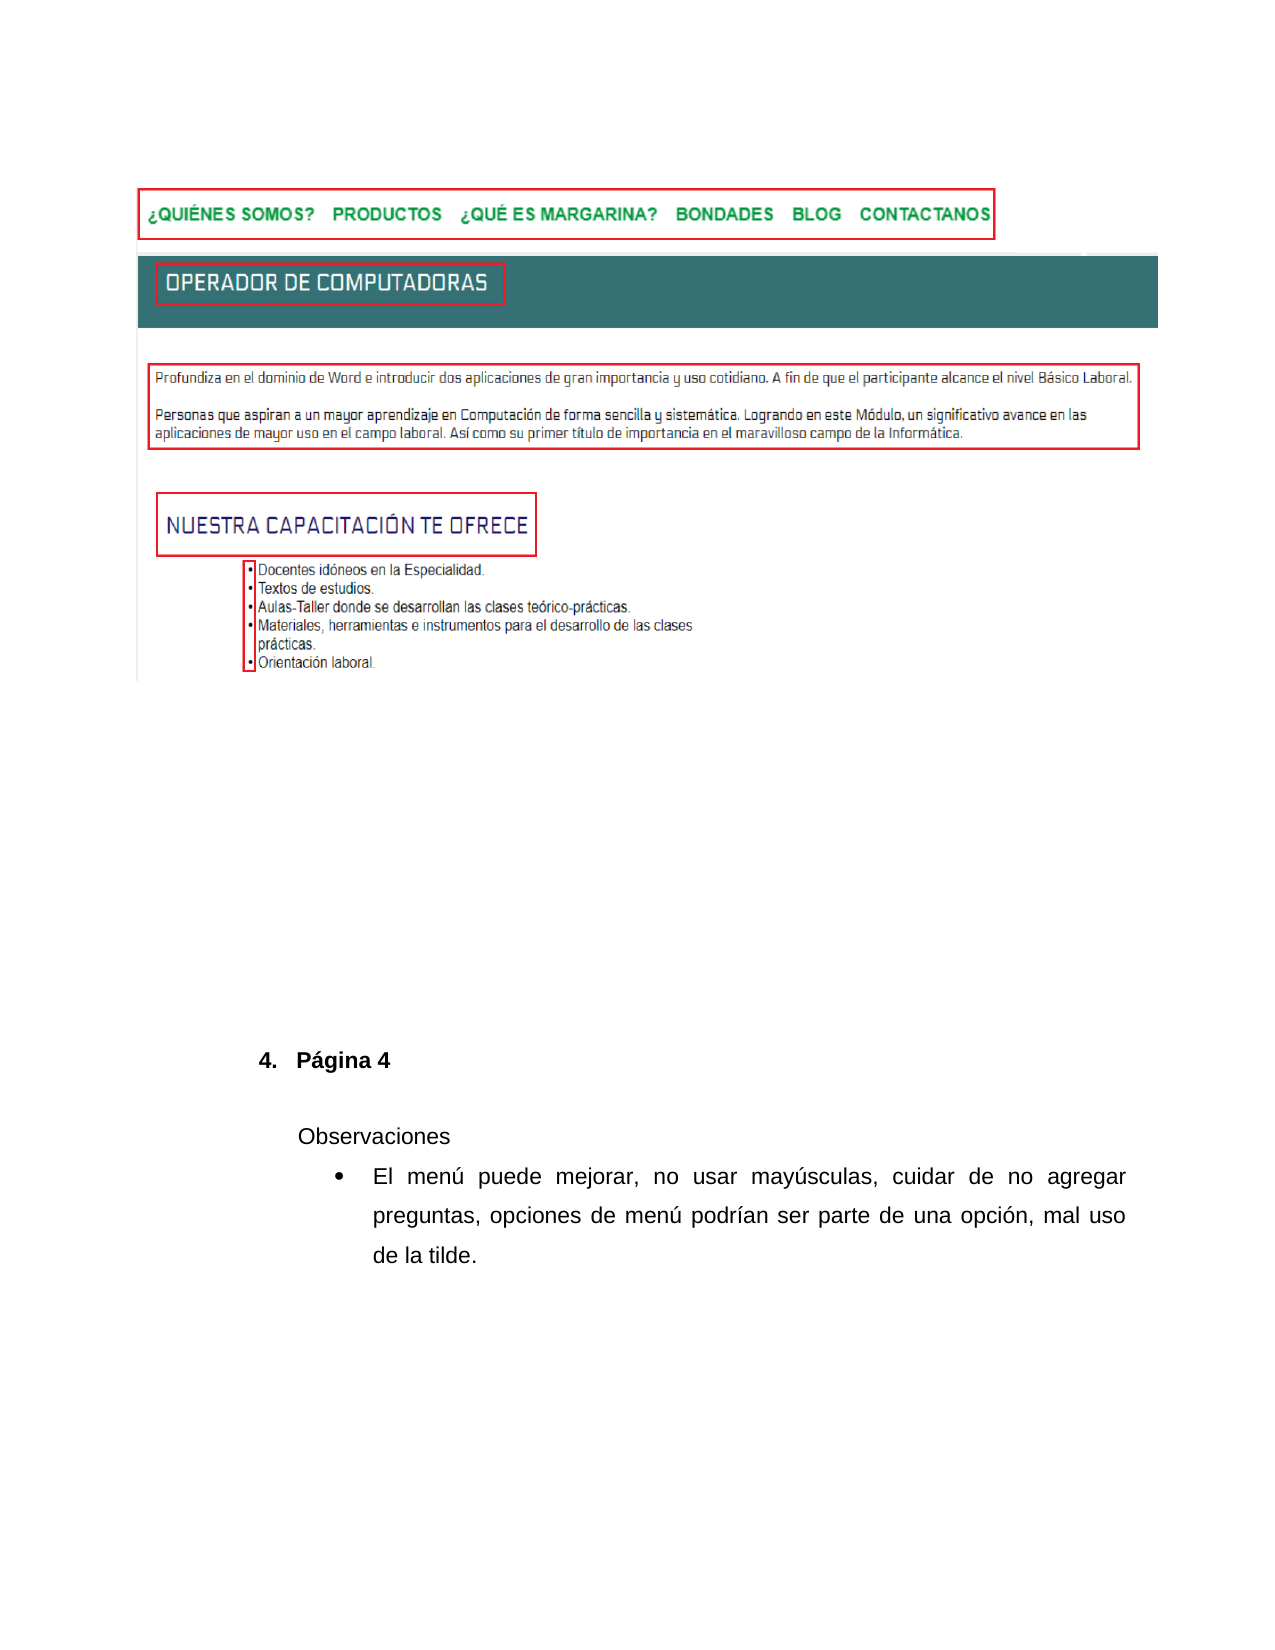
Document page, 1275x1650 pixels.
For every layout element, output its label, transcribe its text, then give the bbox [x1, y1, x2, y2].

text Observaciones [223, 1123, 1127, 1149]
subtitle Página 4 [258, 1047, 1127, 1074]
list El menú puede mejorar, no usar mayúsculas, cuidar de no agregar preguntas, opciones de menú podrían ser parte de una opción, mal uso de la tilde. [335, 1163, 1127, 1268]
picture [134, 185, 1158, 681]
